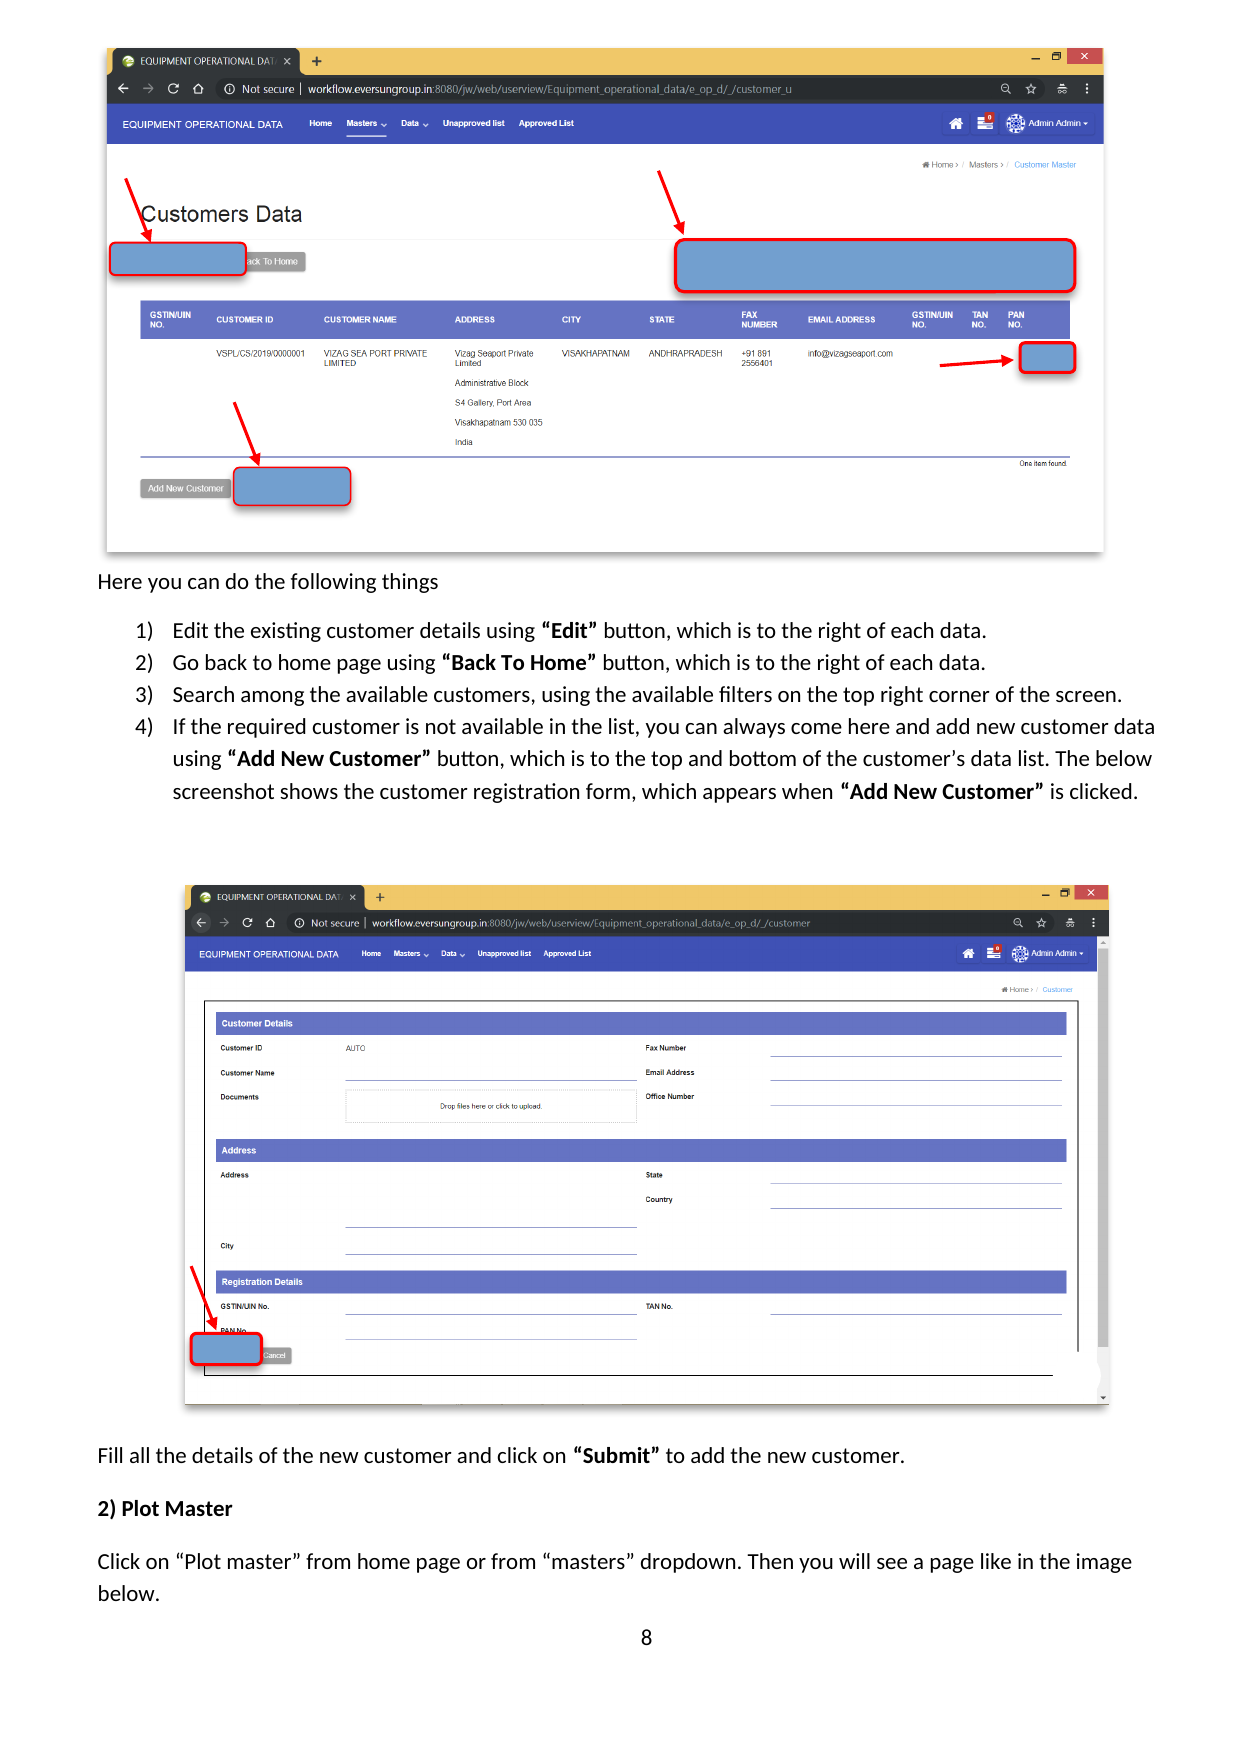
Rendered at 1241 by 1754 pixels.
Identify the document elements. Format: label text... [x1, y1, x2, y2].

list Go back to home page using “Back To Home” button, which is to the right of each data. [135, 648, 1195, 676]
text 2) Plot Master [97, 1494, 1195, 1522]
text Fill all the details of the new customer and click on “Submit” to add the new customer. [97, 1441, 1195, 1469]
list If the required customer is not available in the list, you can always come here and add new customer data using “Add New Customer” button, which is to the top and bottom of the customer’s data list. The below screenshot shows the customer registration form, which appears when “Add New Customer” is clicked. [135, 712, 1195, 805]
list Search among the available customers, using the available filters on the top right corner of the screen. [135, 680, 1195, 708]
picture [106, 48, 1104, 552]
text Click on “Plot master” from home page or from “masters” dropdown. Then you will see a page like in the image below. [97, 1547, 1195, 1608]
list Edit the existing customer details using “Edit” button, which is to the right of each data. [135, 616, 1195, 644]
picture [185, 885, 1109, 1405]
text Here you can do the following things [97, 567, 1195, 595]
